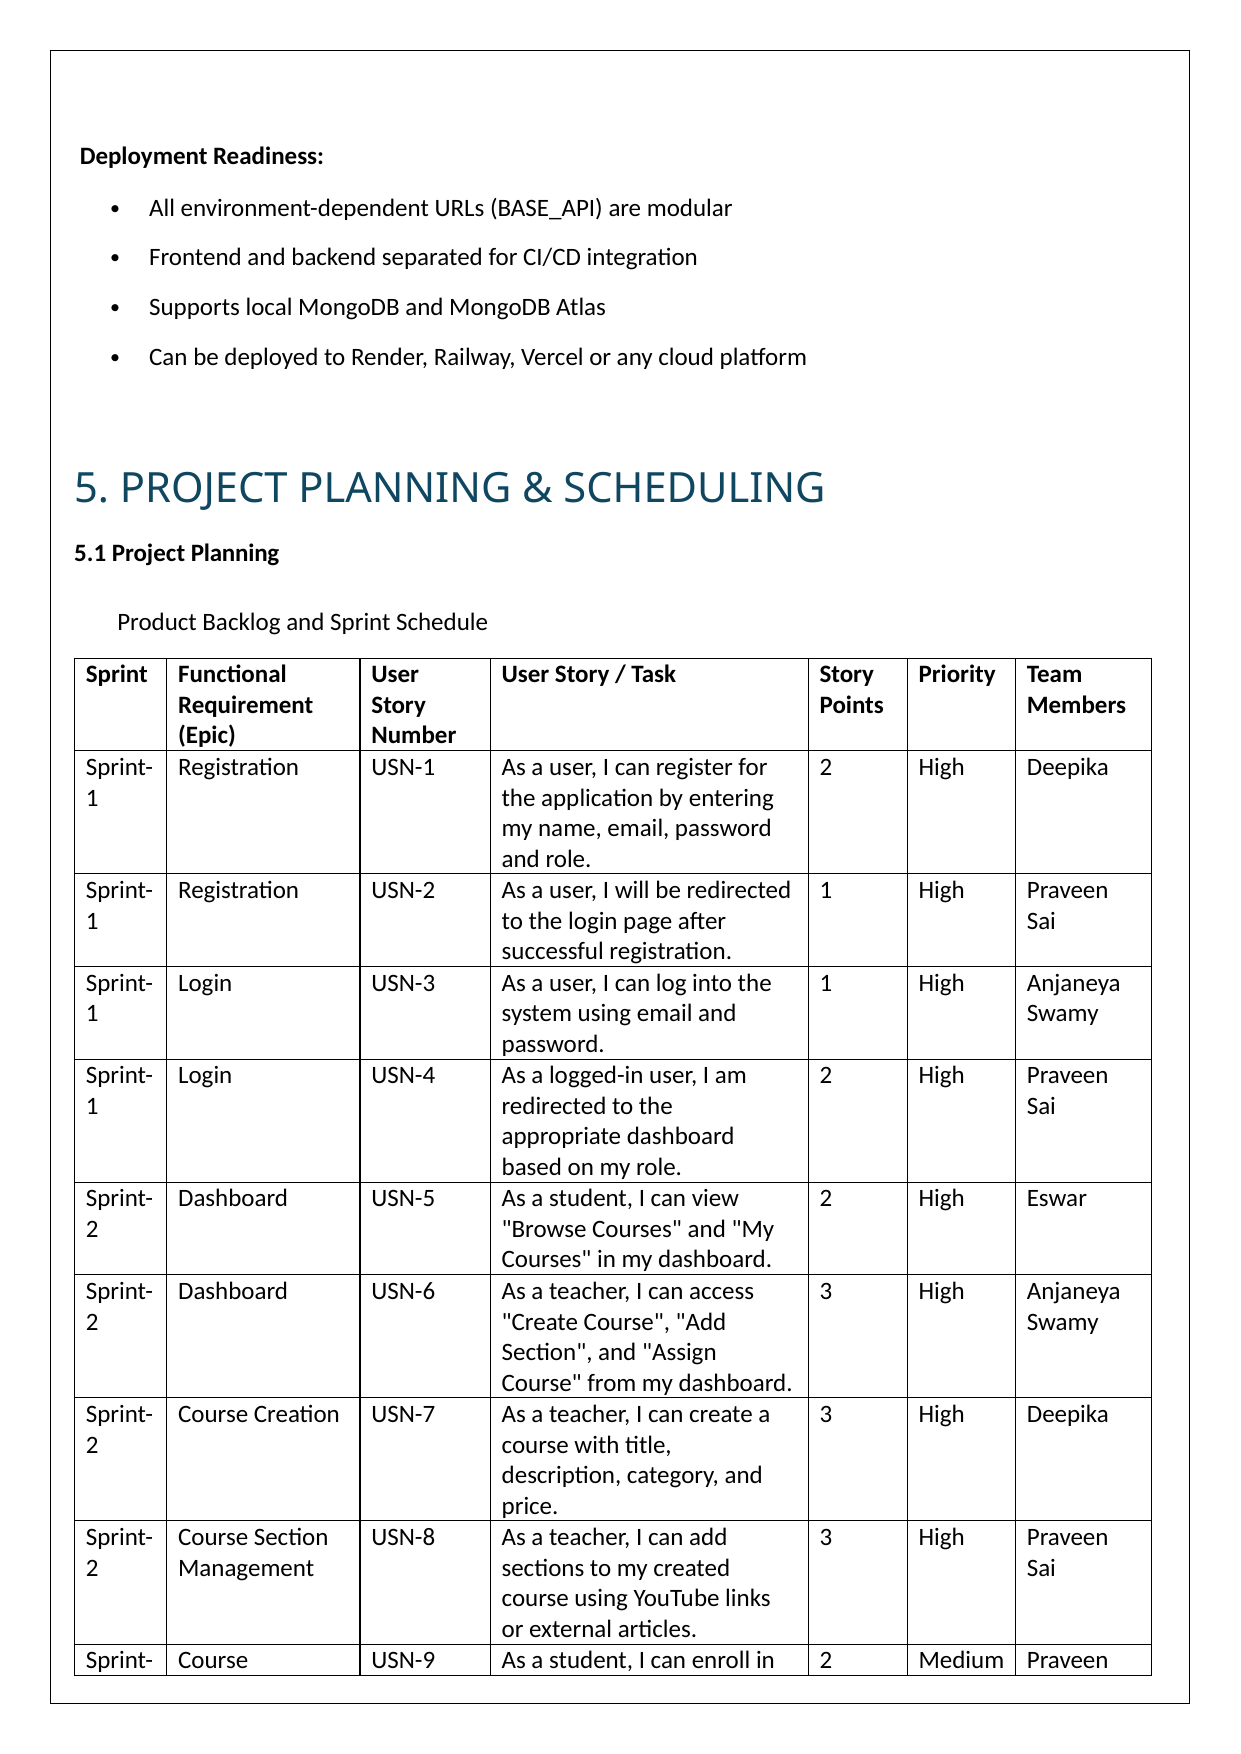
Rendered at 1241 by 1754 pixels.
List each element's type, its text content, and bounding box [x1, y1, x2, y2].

table_cell USN-5 [361, 1183, 490, 1274]
table_cell As a user, I can register for the application by entering my name, email, password and role. [491, 751, 808, 873]
table_cell Sprint-1 [75, 967, 166, 1058]
table_cell As a logged-in user, I am redirected to the appropriate dashboard based on my role. [491, 1060, 808, 1182]
table_cell Sprint-2 [75, 1275, 166, 1397]
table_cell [491, 1645, 808, 1675]
table_cell Praveen Sai [1016, 1521, 1151, 1643]
table_header Priority [908, 659, 1015, 750]
table_cell High [908, 967, 1015, 1058]
table_cell Sprint-1 [75, 1060, 166, 1182]
table_cell Medium [908, 1645, 1015, 1675]
table_cell As a student, I can view "Browse Courses" and "My Courses" in my dashboard. [491, 1183, 808, 1274]
table_cell Anjaneya Swamy [1016, 967, 1151, 1058]
table_cell Eswar [1016, 1183, 1151, 1274]
table_cell 3 [809, 1275, 907, 1397]
list Product Backlog and Sprint Schedule [111, 606, 1152, 636]
text 5.1 Project Planning [74, 537, 1152, 567]
table_cell High [908, 1398, 1015, 1520]
table_cell USN-2 [361, 874, 490, 966]
table_cell Registration [167, 751, 359, 873]
table_cell Dashboard [167, 1183, 359, 1274]
table_cell Login [167, 1060, 359, 1182]
list Can be deployed to Render, Railway, Vercel or any cloud platform [111, 341, 1152, 371]
table_cell USN-6 [361, 1275, 490, 1397]
table_cell Dashboard [167, 1275, 359, 1397]
table_cell 2 [809, 751, 907, 873]
table_header Functional Requirement (Epic) [167, 659, 359, 750]
table_cell 2 [809, 1645, 907, 1675]
table_cell As a user, I will be redirected to the login page after successful registration. [491, 874, 808, 966]
table_cell USN-8 [361, 1521, 490, 1643]
table_header User Story Number [361, 659, 490, 750]
table_cell As a user, I can log into the system using email and password. [491, 967, 808, 1058]
table_cell 1 [809, 967, 907, 1058]
table_cell Course Enrollment [167, 1645, 359, 1675]
table_cell Praveen Sai [1016, 1060, 1151, 1182]
table_cell High [908, 1521, 1015, 1643]
table_cell As a teacher, I can add sections to my created course using YouTube links or external articles. [491, 1521, 808, 1643]
list Supports local MongoDB and MongoDB Atlas [111, 291, 1152, 322]
table_cell Deepika [1016, 751, 1151, 873]
table_cell Sprint-1 [75, 874, 166, 966]
table_header User Story / Task [491, 659, 808, 750]
table_cell Registration [167, 874, 359, 966]
table_header Team Members [1016, 659, 1151, 750]
table_cell High [908, 1060, 1015, 1182]
table_cell USN-4 [361, 1060, 490, 1182]
table_cell Course Creation [167, 1398, 359, 1520]
subtitle 5. PROJECT PLANNING & SCHEDULING [74, 458, 1152, 515]
table_cell Sprint-1 [75, 751, 166, 873]
table_cell USN-9 [361, 1645, 490, 1675]
table_cell USN-3 [361, 967, 490, 1058]
table_cell Sprint-2 [75, 1398, 166, 1520]
table_cell 1 [809, 874, 907, 966]
table_cell Sprint-3 [75, 1645, 166, 1675]
table_cell 2 [809, 1060, 907, 1182]
table_cell High [908, 874, 1015, 966]
table_cell Deepika [1016, 1398, 1151, 1520]
table_cell 3 [809, 1521, 907, 1643]
text Deployment Readiness: [74, 140, 1152, 171]
table_cell Anjaneya Swamy [1016, 1275, 1151, 1397]
table_cell USN-7 [361, 1398, 490, 1520]
list All environment-dependent URLs (BASE_API) are modular [111, 192, 1152, 222]
table_cell As a teacher, I can access "Create Course", "Add Section", and "Assign Course" from my dashboard. [491, 1275, 808, 1397]
table_header Sprint [75, 659, 166, 750]
table_header Story Points [809, 659, 907, 750]
table_cell As a teacher, I can create a course with title, description, category, and price. [491, 1398, 808, 1520]
table_cell Course Section Management [167, 1521, 359, 1643]
table_cell 2 [809, 1183, 907, 1274]
table_cell Praveen Sai [1016, 1645, 1151, 1675]
table_cell Sprint-2 [75, 1183, 166, 1274]
table_cell Login [167, 967, 359, 1058]
table_cell High [908, 1183, 1015, 1274]
table_cell USN-1 [361, 751, 490, 873]
table_cell High [908, 1275, 1015, 1397]
table_cell Sprint-2 [75, 1521, 166, 1643]
table_cell Praveen Sai [1016, 874, 1151, 966]
table_cell High [908, 751, 1015, 873]
table_cell 3 [809, 1398, 907, 1520]
list Frontend and backend separated for CI/CD integration [111, 242, 1152, 272]
